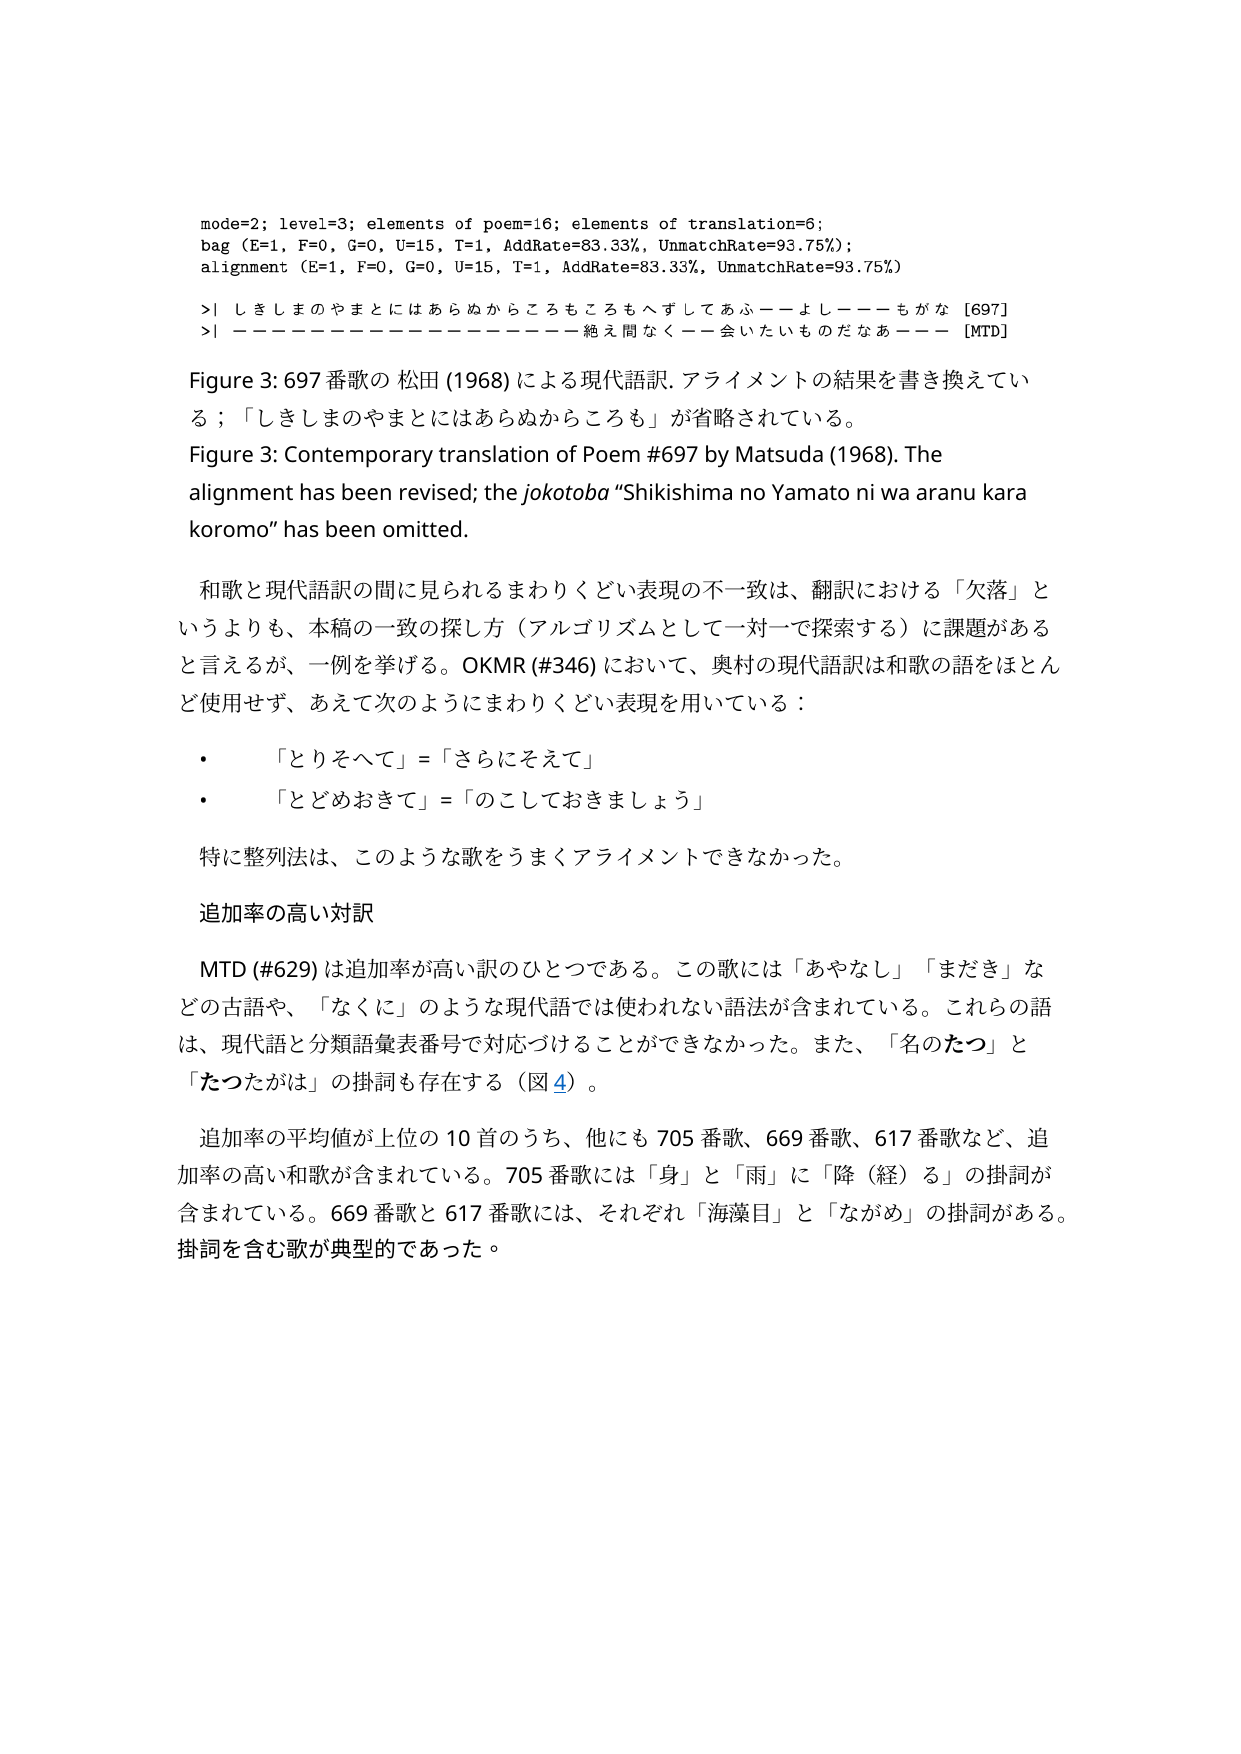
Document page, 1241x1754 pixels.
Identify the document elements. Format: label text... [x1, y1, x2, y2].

text 追加率の平均値が上位の 10 首のうち、他にも 705 番歌、669 番歌、617 番歌など、追加率の高い和歌が含まれている。705 番歌には「身」と「雨」に「降（経）る」の掛詞が含まれている。669 番歌と 617 番歌には、それぞれ「海藻目」と「ながめ」の掛詞がある。掛詞を含む歌が典型的であった。 [177, 1118, 1063, 1268]
text 和歌と現代語訳の間に見られるまわりくどい表現の不一致は、翻訳における「欠落」というよりも、本稿の一致の探し方（アルゴリズムとして一対一で探索する）に課題があると言えるが、一例を挙げる。OKMR (#346) において、奥村の現代語訳は和歌の語をほとんど使用せず、あえて次のようにまわりくどい表現を用いている： [177, 571, 1063, 721]
list 「とりそへて」=「さらにそえて」 [177, 739, 1063, 777]
table_header Figure 3: 697番歌の 松田 (1968) による現代語訳. アライメントの結果を書き換えている；「しきしまのやまとにはあらぬからころも」が省略されている。 Figure 3: Contemporary translation of Poem #697 by Matsuda (1968). The alignment has been revised; the jokotoba “Shikishima no Yamato ni wa aranu kara koromo” has been omitted. [177, 207, 1063, 552]
text 特に整列法は、このような歌をうまくアライメントできなかった。 [177, 837, 1063, 874]
text MTD (#629) は追加率が高い訳のひとつである。この歌には「あやなし」「まだき」などの古語や、「なくに」のような現代語では使われない語法が含まれている。これらの語は、現代語と分類語彙表番号で対応づけることができなかった。また、「名のたつ」と「たつたがは」の掛詞も存在する（図4）。 [177, 949, 1063, 1099]
subtitle 追加率の高い対訳 [177, 893, 1063, 931]
picture [188, 210, 1022, 345]
list 「とどめおきて」=「のこしておきましょう」 [177, 781, 1063, 818]
